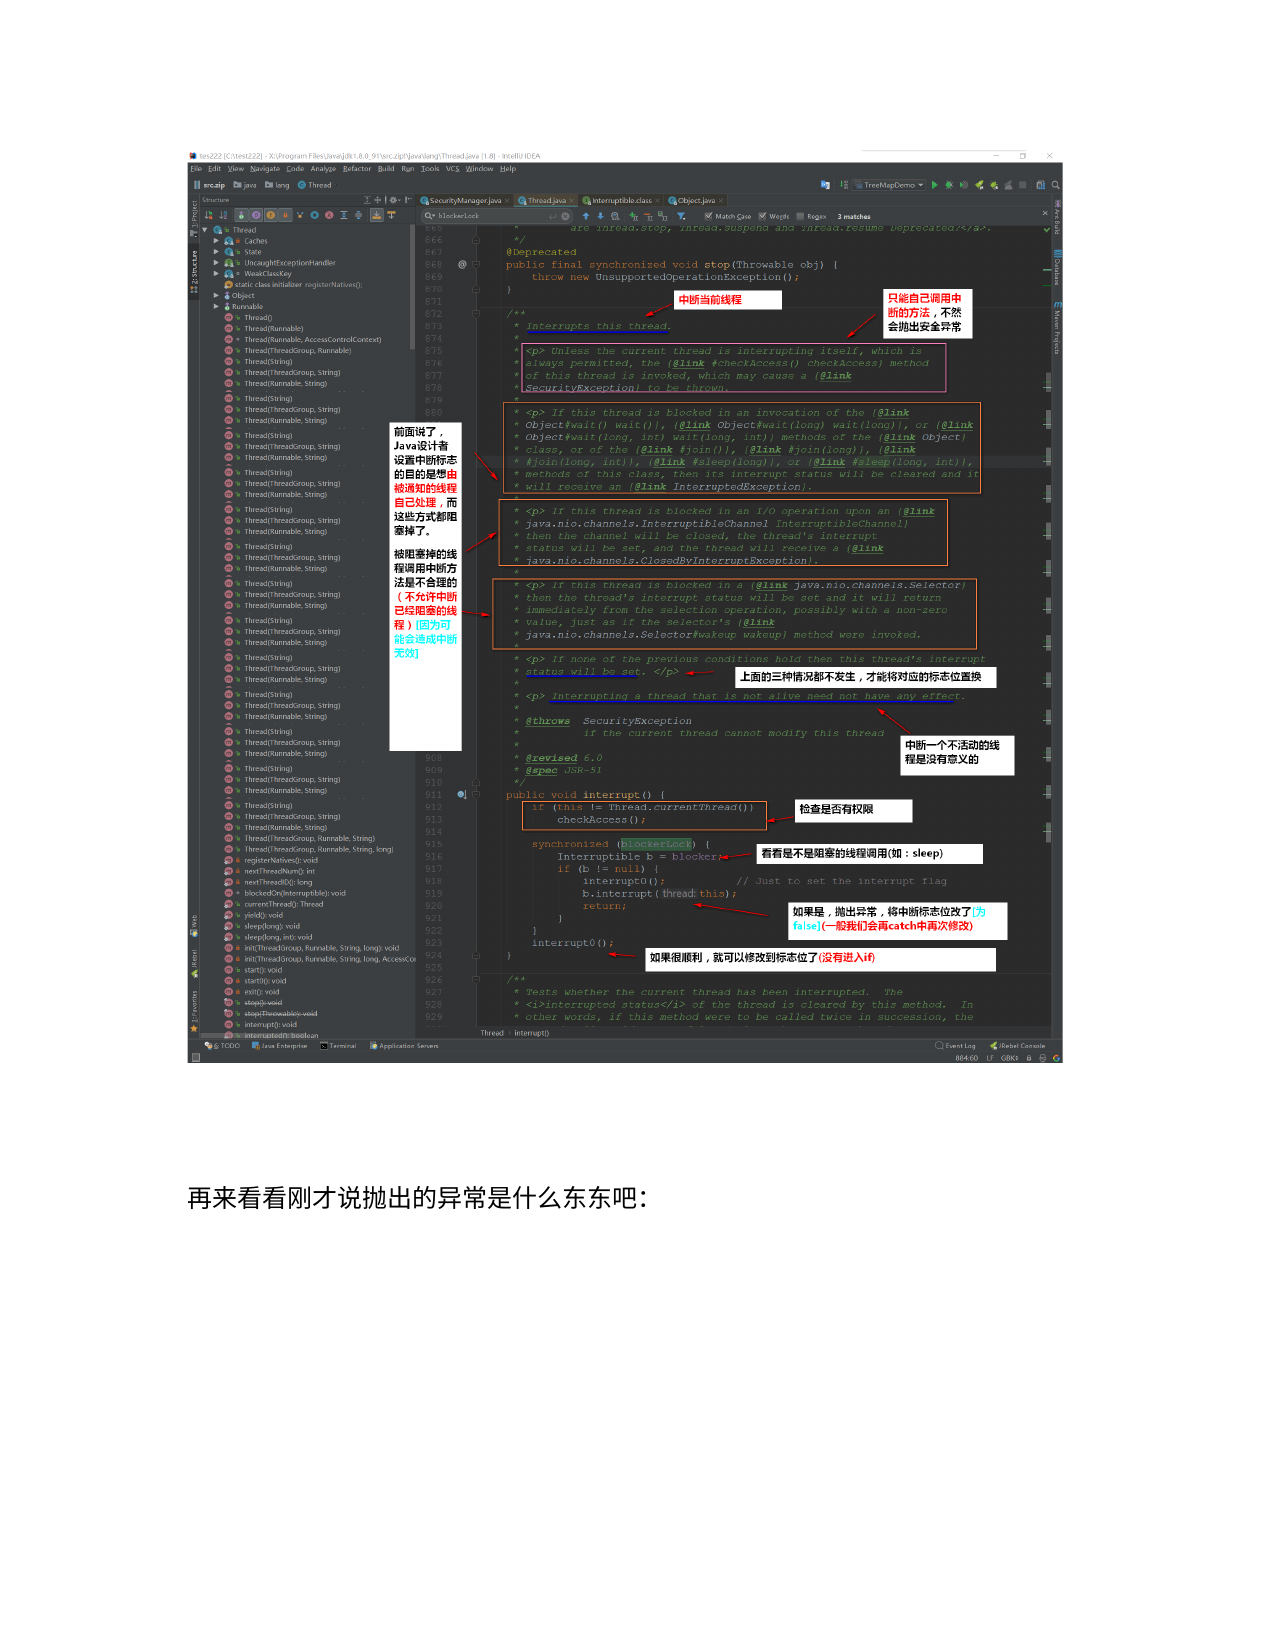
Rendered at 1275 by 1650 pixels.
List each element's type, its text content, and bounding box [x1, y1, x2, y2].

text 再来看看刚才说抛出的异常是什么东东吧： [187, 1179, 1087, 1215]
picture [187, 150, 1063, 1063]
